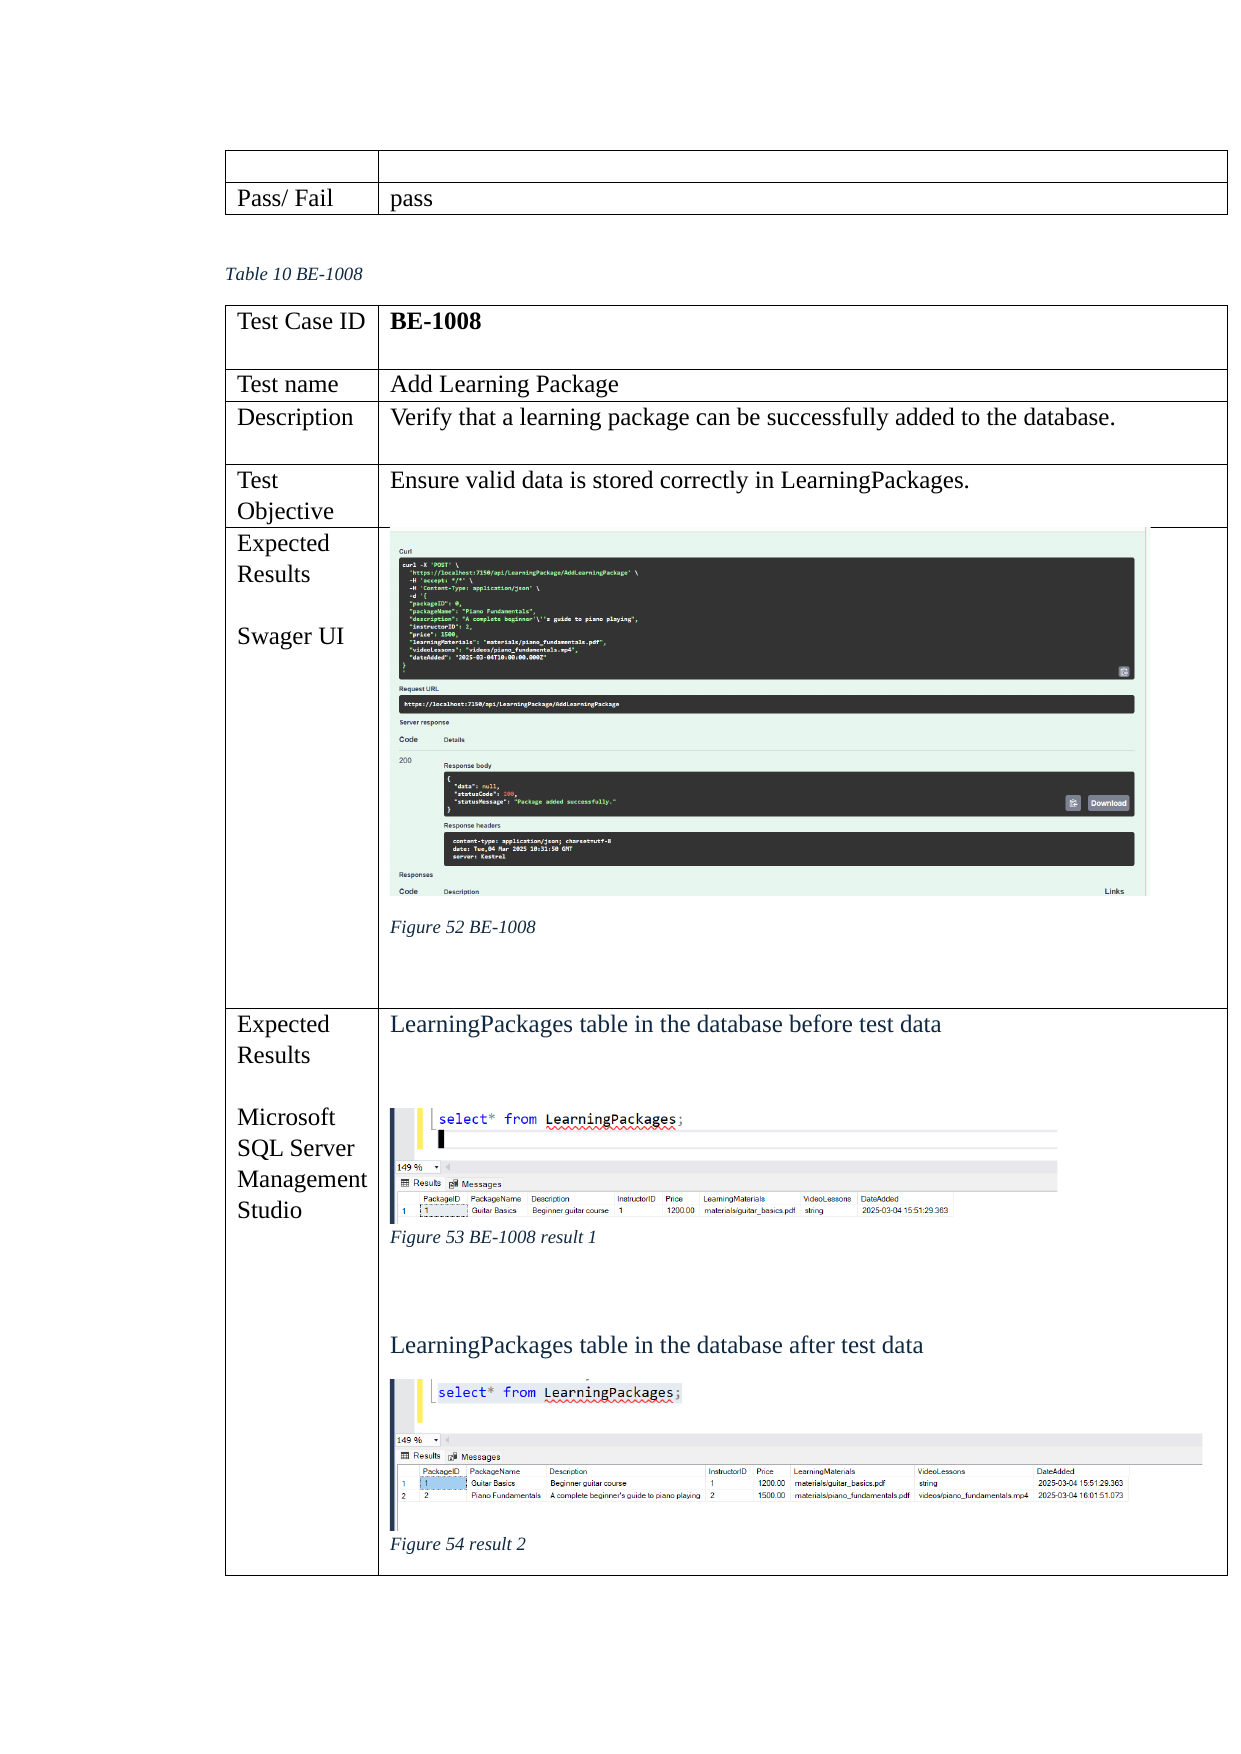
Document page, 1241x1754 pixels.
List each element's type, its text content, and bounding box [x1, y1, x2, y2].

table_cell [379, 151, 1227, 182]
table_cell Add Learning Package [379, 370, 1227, 401]
table_cell Expected Results Swager UI [226, 528, 378, 1008]
table_header Test Case ID [226, 306, 378, 368]
table_cell Ensure valid data is stored correctly in LearningPackages. [379, 465, 1227, 527]
table_cell Test name [226, 370, 378, 401]
text Table 10 BE-1008 [225, 263, 1090, 284]
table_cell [226, 151, 378, 182]
picture [389, 1108, 1058, 1224]
table_cell Figure 52 BE-1008 [379, 528, 1227, 1008]
table_cell Test Objective [226, 465, 378, 527]
picture [389, 527, 1151, 896]
table_cell pass [379, 183, 1227, 214]
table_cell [226, 1009, 378, 1575]
table_cell Description [226, 402, 378, 464]
picture [389, 1379, 1203, 1531]
table_header BE-1008 [379, 306, 1227, 368]
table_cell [379, 1009, 1227, 1575]
table_cell Verify that a learning package can be successfully added to the database. [379, 402, 1227, 464]
table_cell Pass/ Fail [226, 183, 378, 214]
